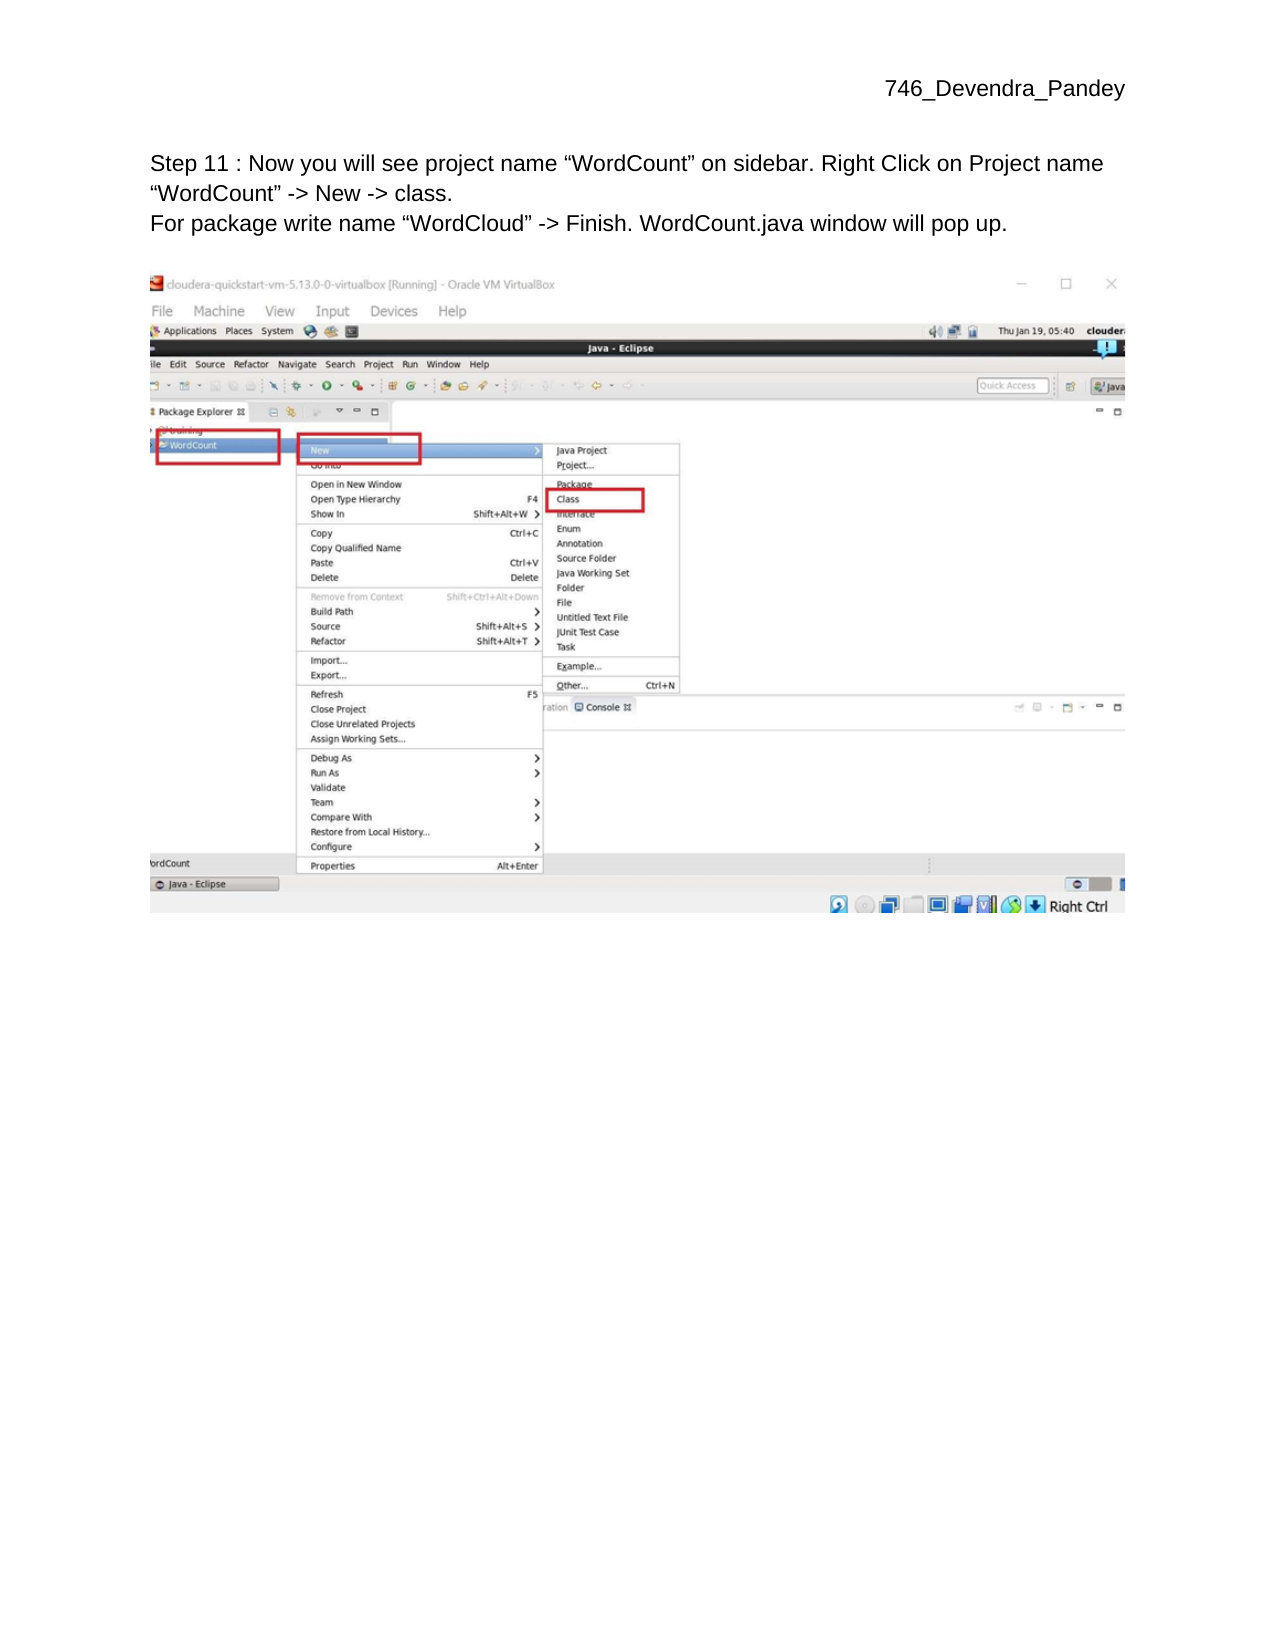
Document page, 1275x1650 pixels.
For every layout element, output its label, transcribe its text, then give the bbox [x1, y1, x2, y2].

text For package write name “WordCloud” -> Finish. WordCount.java window will pop up. [150, 210, 1125, 237]
text Step 11 : Now you will see project name “WordCount” on sidebar. Right Click on Project name “WordCount” -> New -> class. [150, 150, 1125, 207]
picture [150, 270, 1125, 913]
